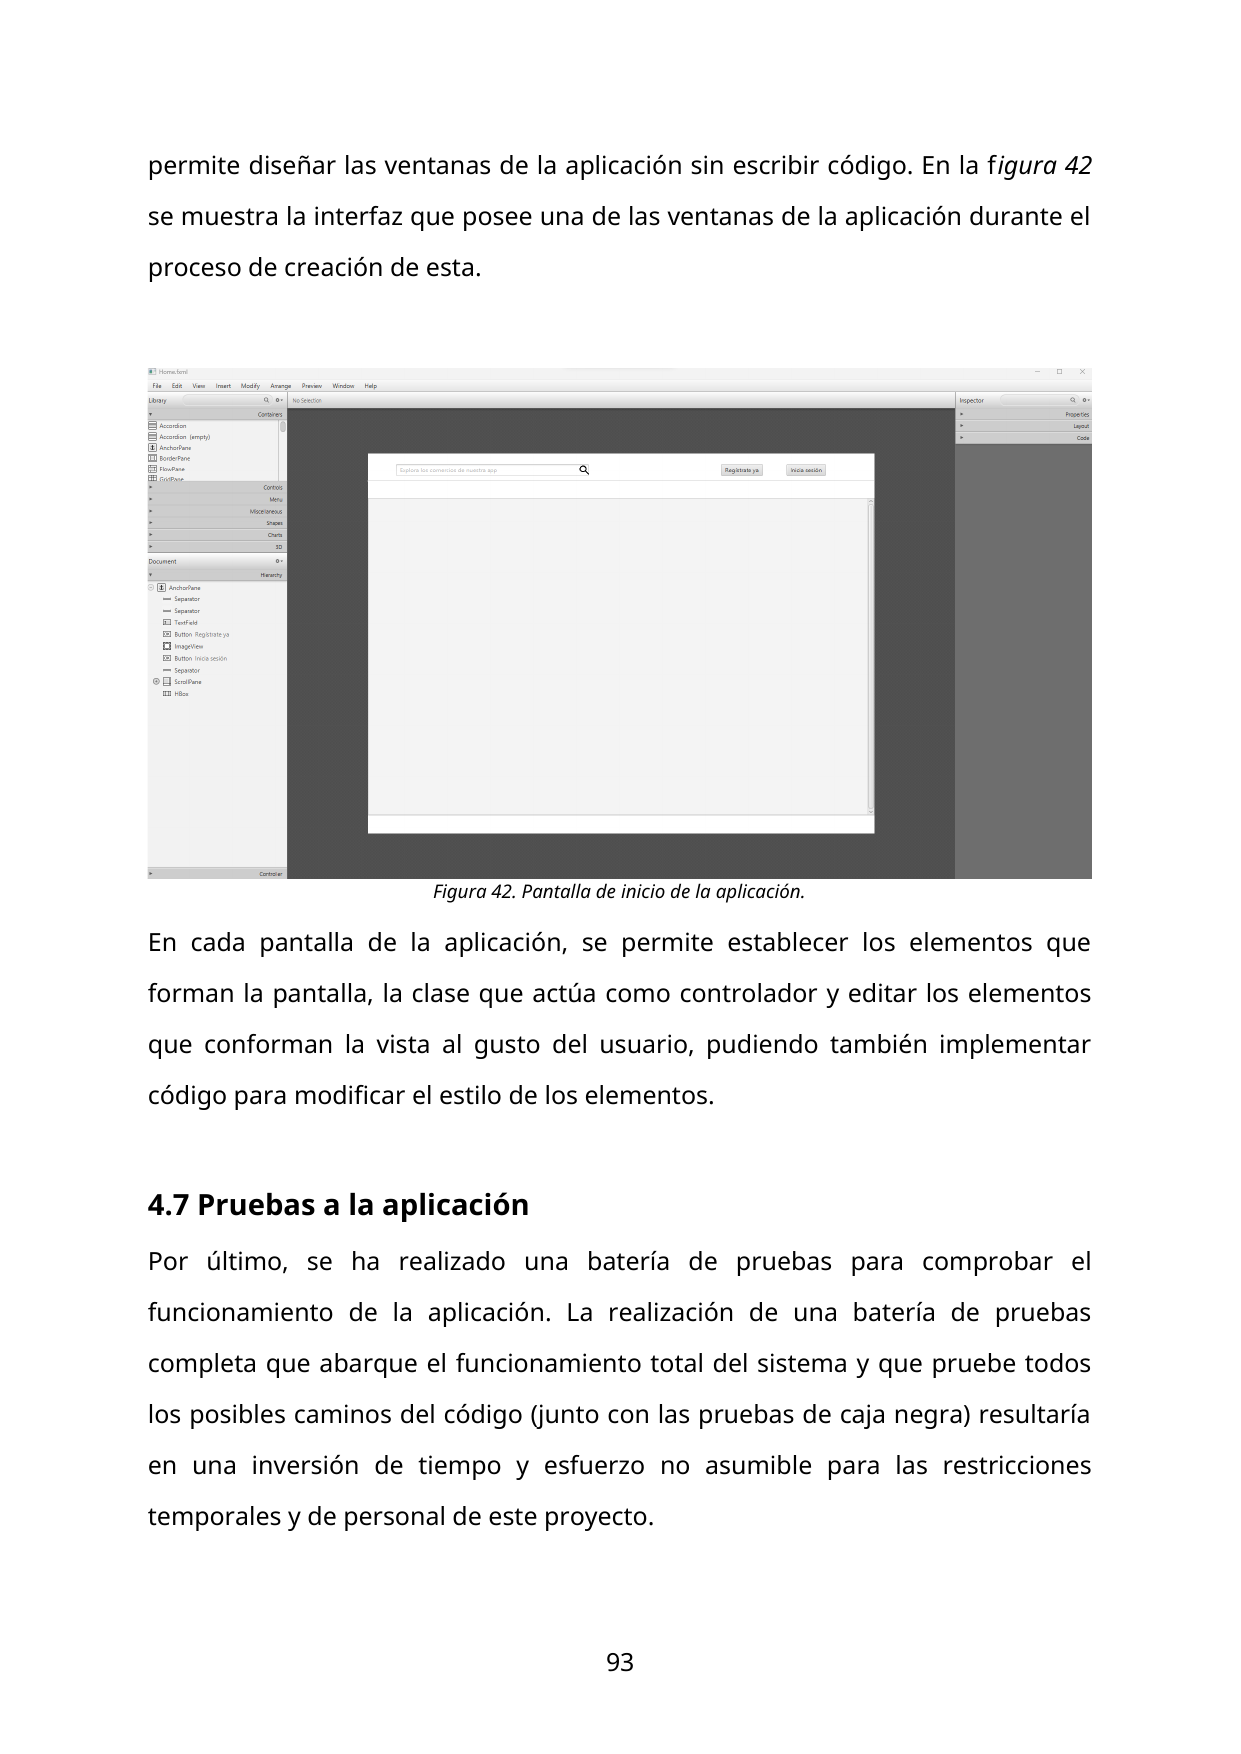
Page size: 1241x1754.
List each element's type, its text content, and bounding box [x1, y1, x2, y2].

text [148, 148, 1092, 284]
text En cada pantalla de la aplicación, se permite establecer los elementos que forman la pantalla, la clase que actúa como controlador y editar los elementos que conforman la vista al gusto del usuario, pudiendo también implementar código para modificar el estilo de los elementos. [148, 925, 1092, 1112]
text Figura 42. Pantalla de inicio de la aplicación. [148, 879, 1092, 904]
picture [147, 368, 1092, 879]
text Por último, se ha realizado una batería de pruebas para comprobar el funcionamiento de la aplicación. La realización de una batería de pruebas completa que abarque el funcionamiento total del sistema y que pruebe todos los posibles caminos del código (junto con las pruebas de caja negra) resultaría en una inversión de tiempo y esfuerzo no asumible para las restricciones temporales y de personal de este proyecto. [148, 1244, 1092, 1533]
text 4.7 Pruebas a la aplicación [148, 1184, 1092, 1224]
